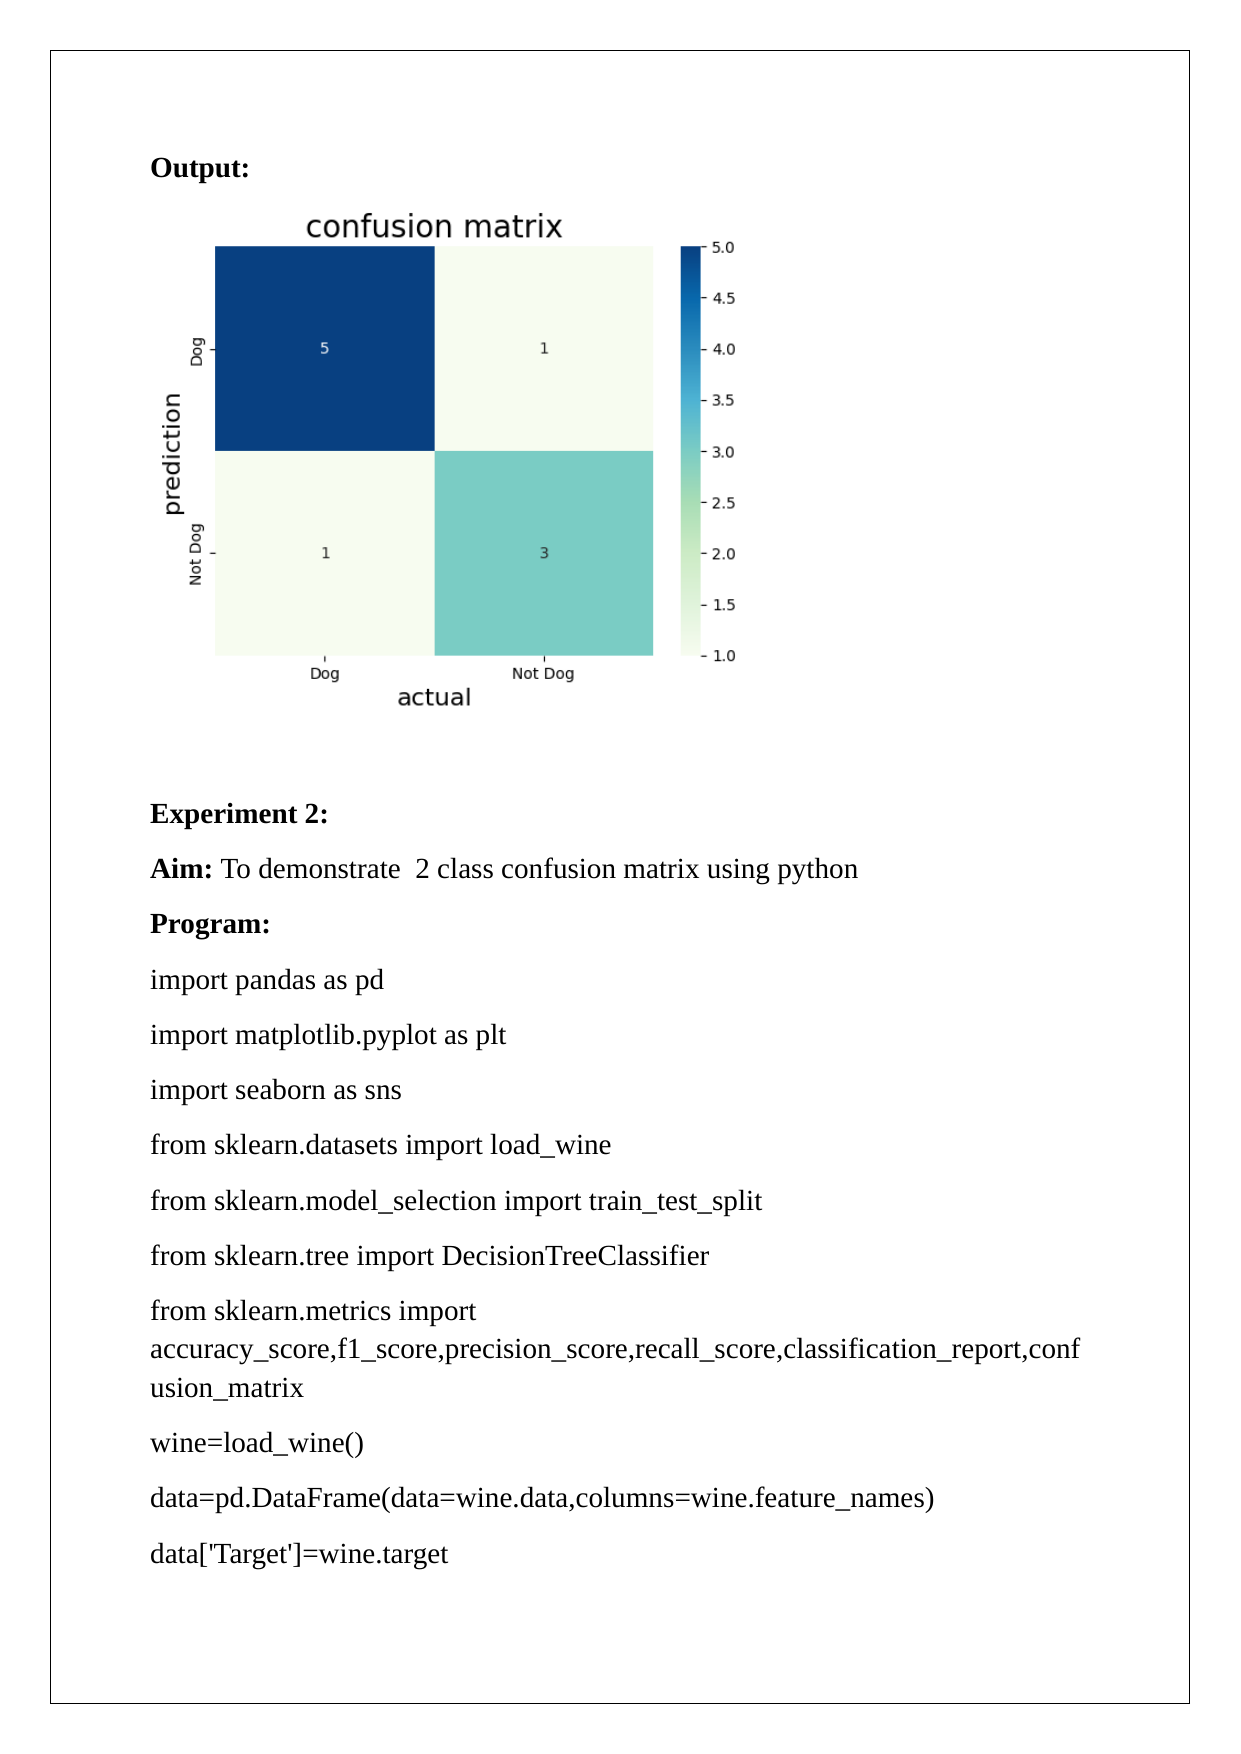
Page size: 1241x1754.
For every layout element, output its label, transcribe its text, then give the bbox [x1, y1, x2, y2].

text from sklearn.metrics import accuracy_score,f1_score,precision_score,recall_score,classification_report,confusion_matrix [150, 1293, 1090, 1404]
text from sklearn.tree import DecisionTreeClassifier [150, 1238, 1090, 1271]
text Program: [150, 907, 1090, 940]
text import matplotlib.pyplot as plt [150, 1017, 1090, 1051]
text import pandas as pd [150, 962, 1090, 995]
text Experiment 2: [150, 796, 1090, 830]
text Output: [150, 150, 1090, 183]
text data['Target']=wine.target [150, 1536, 1090, 1569]
picture [150, 202, 747, 721]
text from sklearn.model_selection import train_test_split [150, 1183, 1090, 1216]
text import seaborn as sns [150, 1072, 1090, 1106]
text Aim: To demonstrate 2 class confusion matrix using python [150, 851, 1090, 885]
text data=pd.DataFrame(data=wine.data,columns=wine.feature_names) [150, 1481, 1090, 1514]
text wine=load_wine() [150, 1425, 1090, 1459]
text from sklearn.datasets import load_wine [150, 1127, 1090, 1161]
